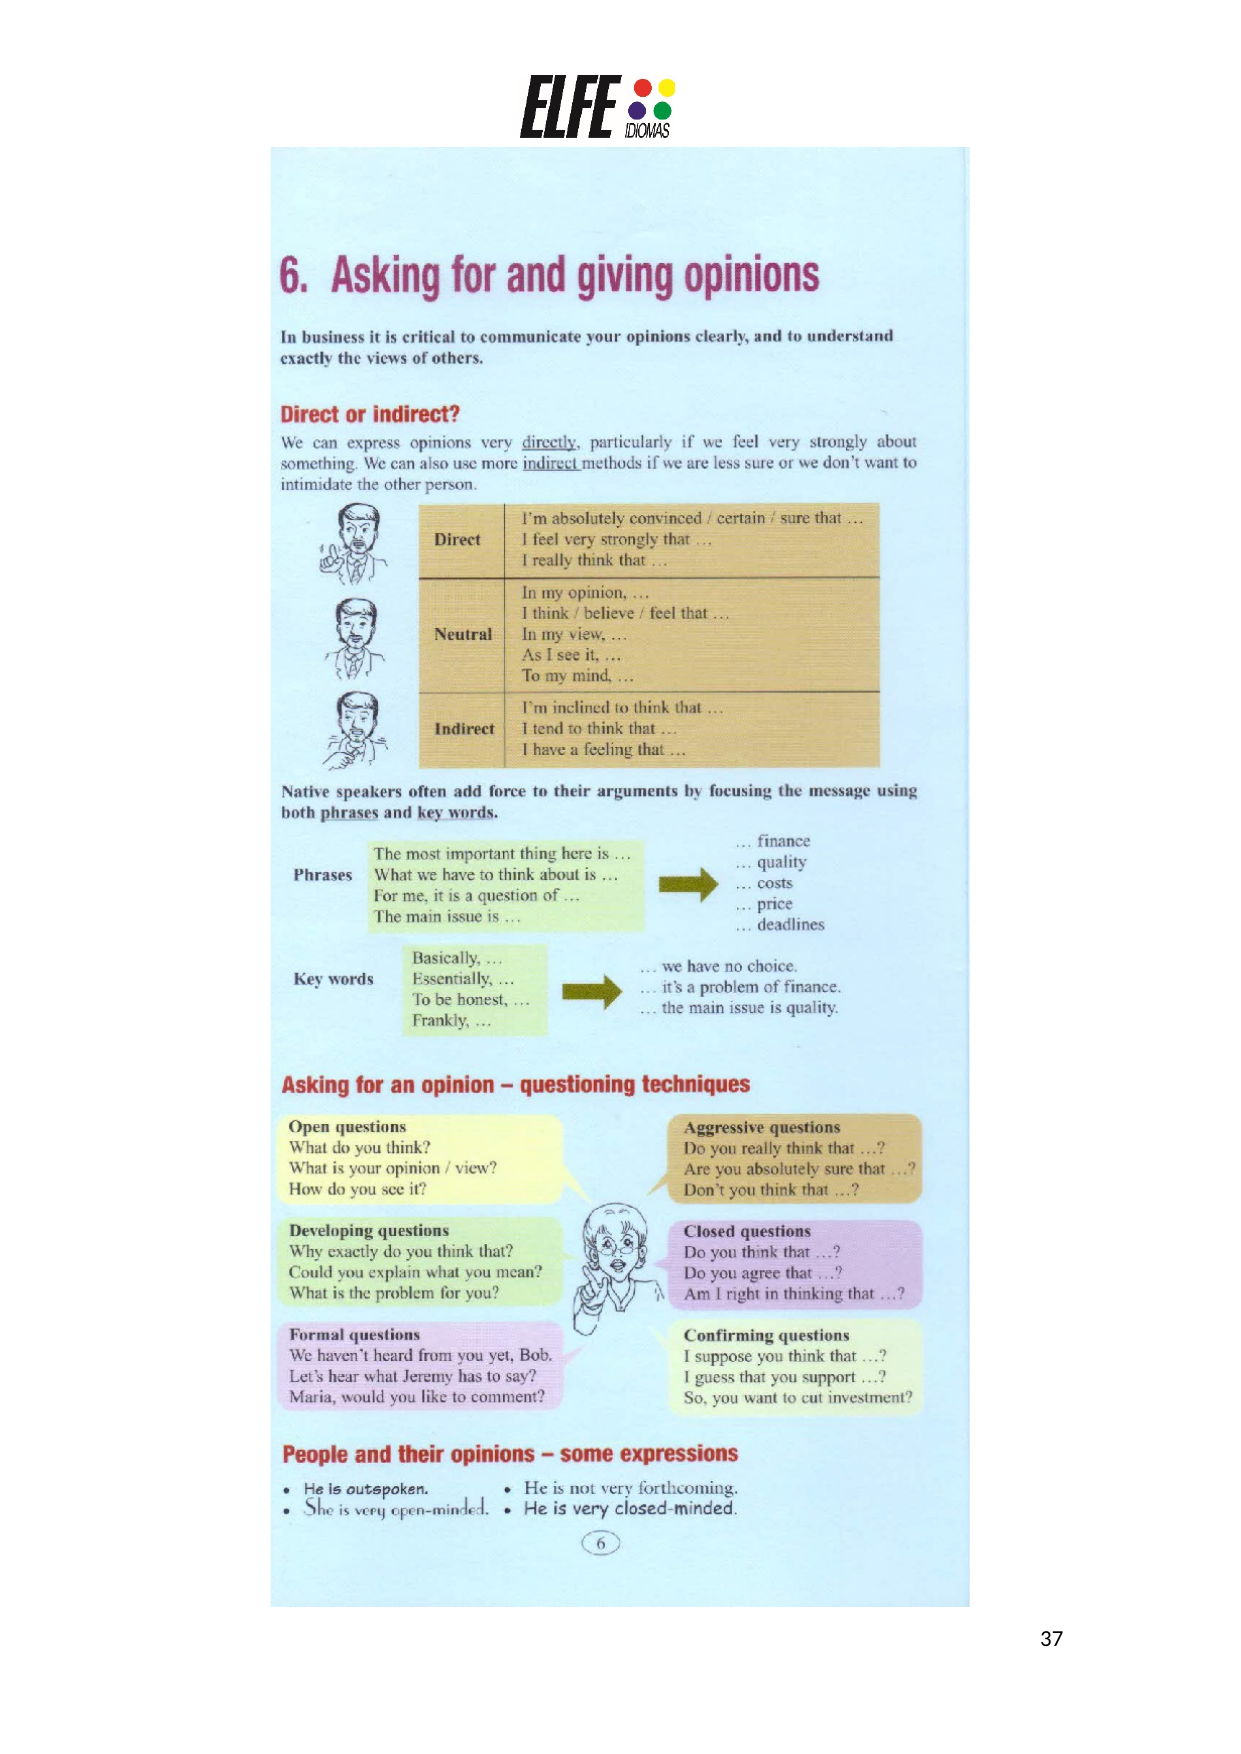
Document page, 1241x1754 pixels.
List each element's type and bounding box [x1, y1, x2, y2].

picture [518, 75, 676, 138]
picture [270, 147, 970, 1607]
